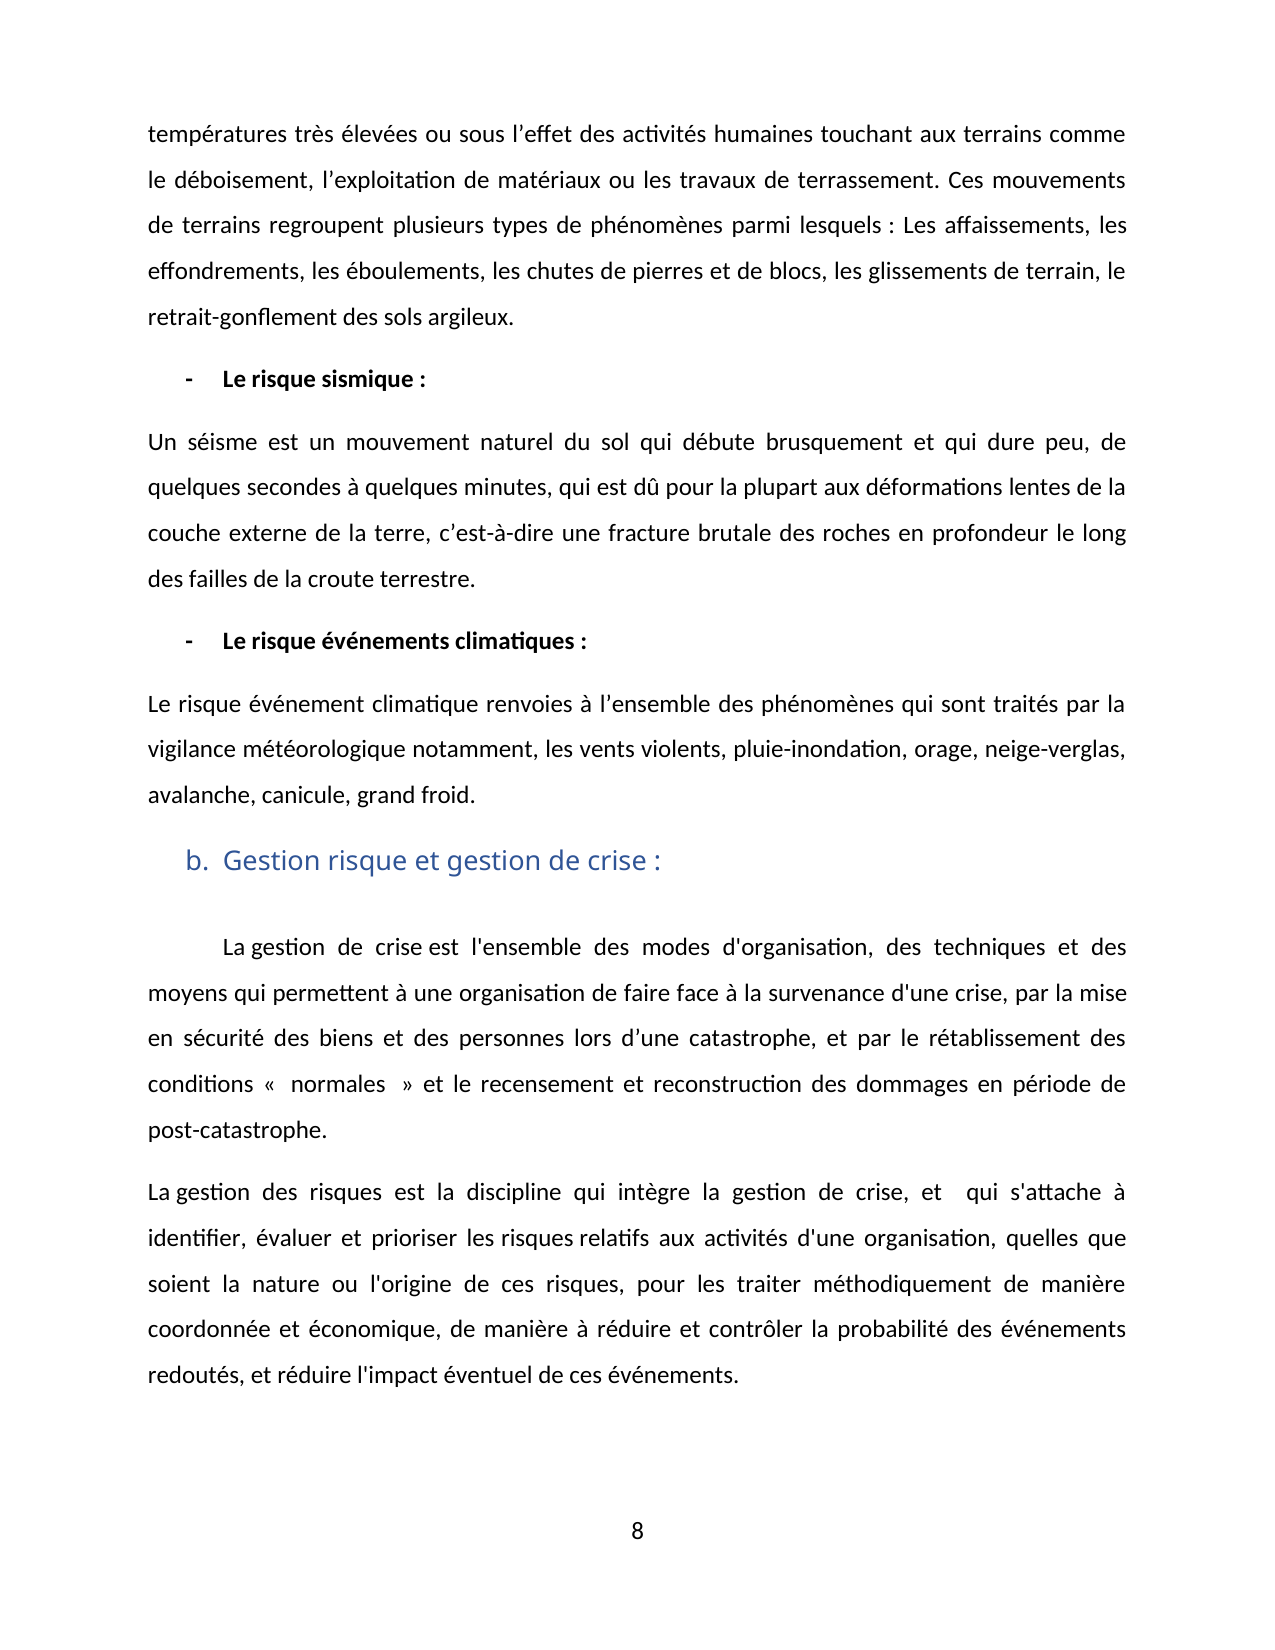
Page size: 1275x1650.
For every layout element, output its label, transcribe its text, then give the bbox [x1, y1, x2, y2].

list Le risque événements climatiques : [185, 625, 1127, 656]
text La gestion de crise est l'ensemble des modes d'organisation, des techniques et des moyens qui permettent à une organisation de faire face à la survenance d'une crise, par la mise en sécurité des biens et des personnes lors d’une catastrophe, et par le rétablissement des conditions « normales » et le recensement et reconstruction des dommages en période de post-catastrophe. [148, 931, 1127, 1144]
text La gestion des risques est la discipline qui intègre la gestion de crise, et qui s'attache à identifier, évaluer et prioriser les risques relatifs aux activités d'une organisation, quelles que soient la nature ou l'origine de ces risques, pour les traiter méthodiquement de manière coordonnée et économique, de manière à réduire et contrôler la probabilité des événements redoutés, et réduire l'impact éventuel de ces événements. [148, 1176, 1127, 1390]
text Le risque événement climatique renvoies à l’ensemble des phénomènes qui sont traités par la vigilance météorologique notamment, les vents violents, pluie-inondation, orage, neige-verglas, avalanche, canicule, grand froid. [148, 688, 1127, 810]
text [148, 118, 1127, 332]
subtitle Gestion risque et gestion de crise : [185, 842, 1127, 878]
text Un séisme est un mouvement naturel du sol qui débute brusquement et qui dure peu, de quelques secondes à quelques minutes, qui est dû pour la plupart aux déformations lentes de la couche externe de la terre, c’est-à-dire une fracture brutale des roches en profondeur le long des failles de la croute terrestre. [148, 426, 1127, 593]
list Le risque sismique : [185, 363, 1127, 394]
